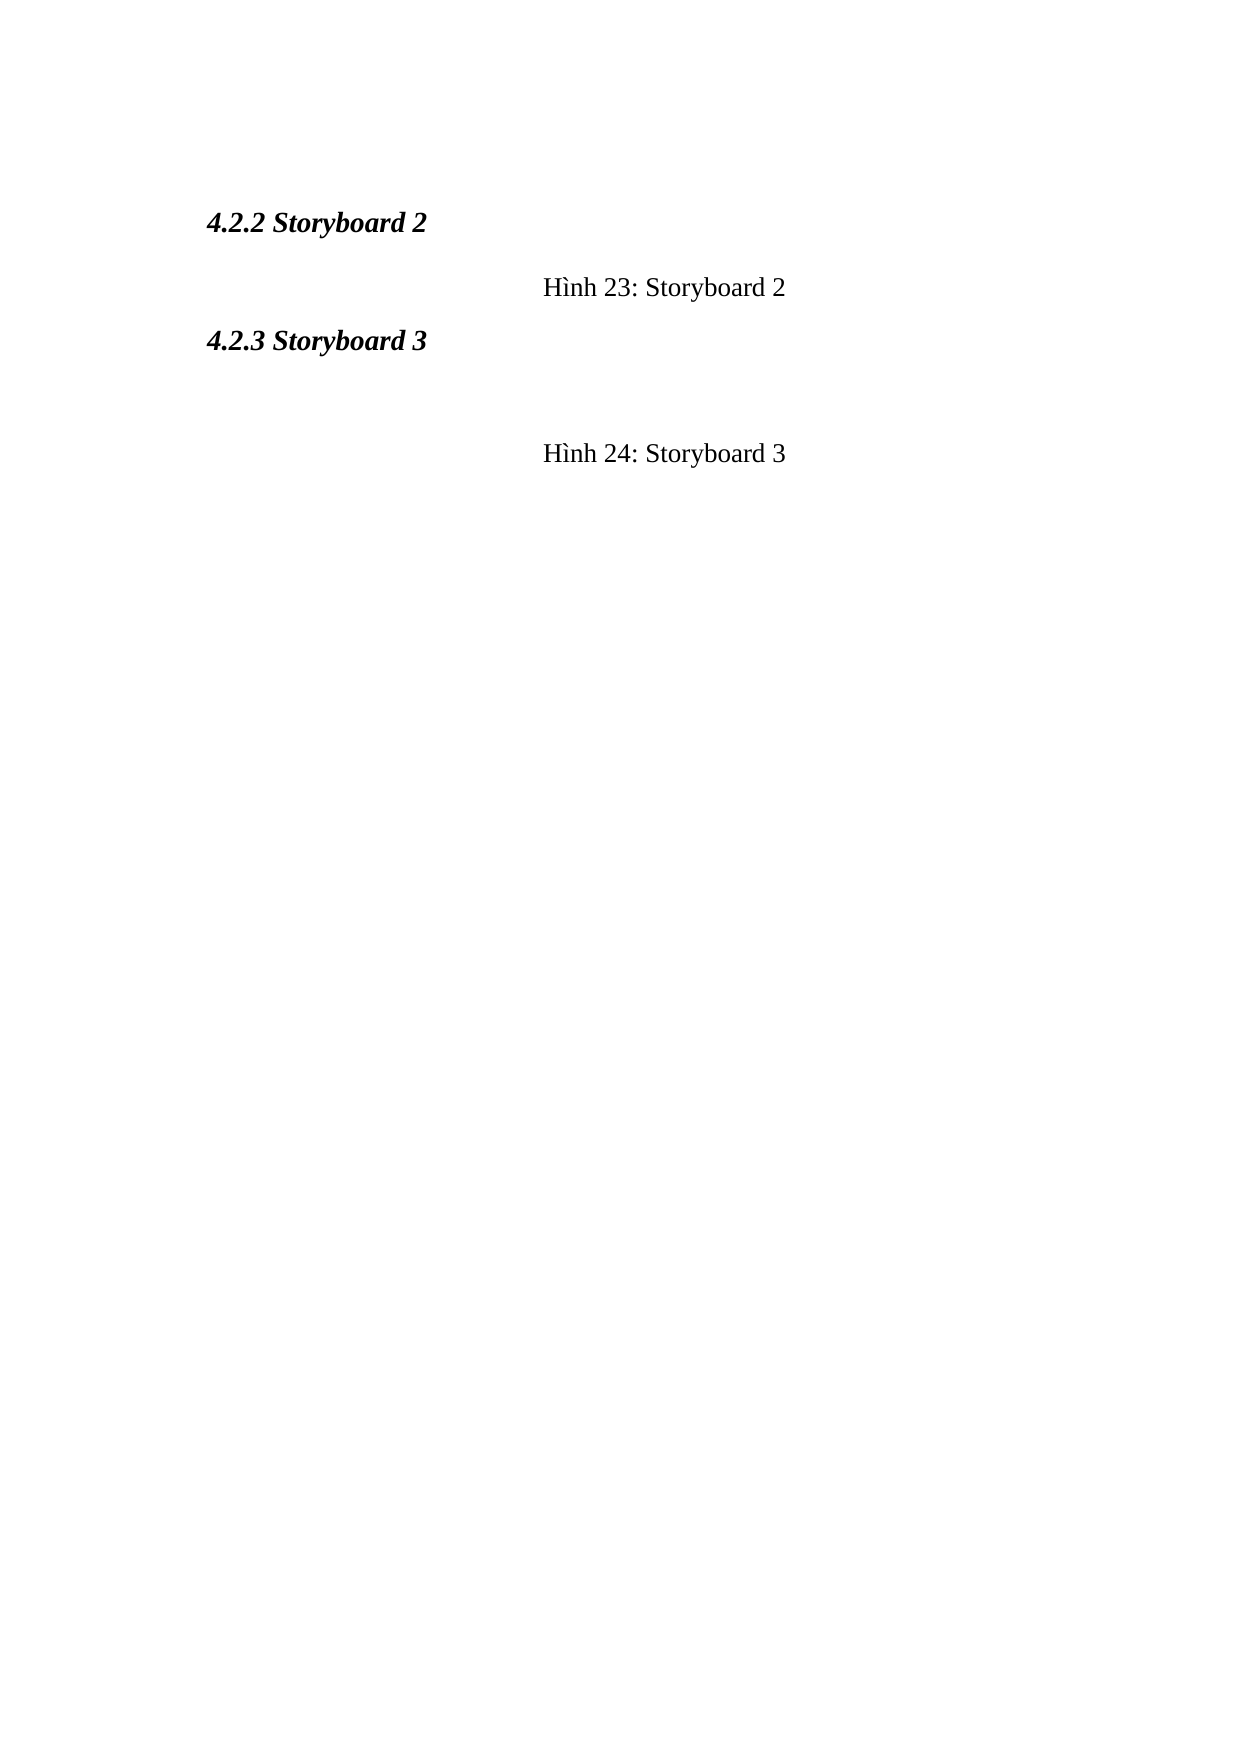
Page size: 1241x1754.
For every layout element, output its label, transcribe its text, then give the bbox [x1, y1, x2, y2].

text Hình 24: Storyboard 3 [195, 437, 1134, 468]
subtitle Storyboard 2 [207, 206, 1134, 239]
text Hình 23: Storyboard 2 [195, 271, 1134, 302]
subtitle Storyboard 3 [207, 323, 1134, 357]
